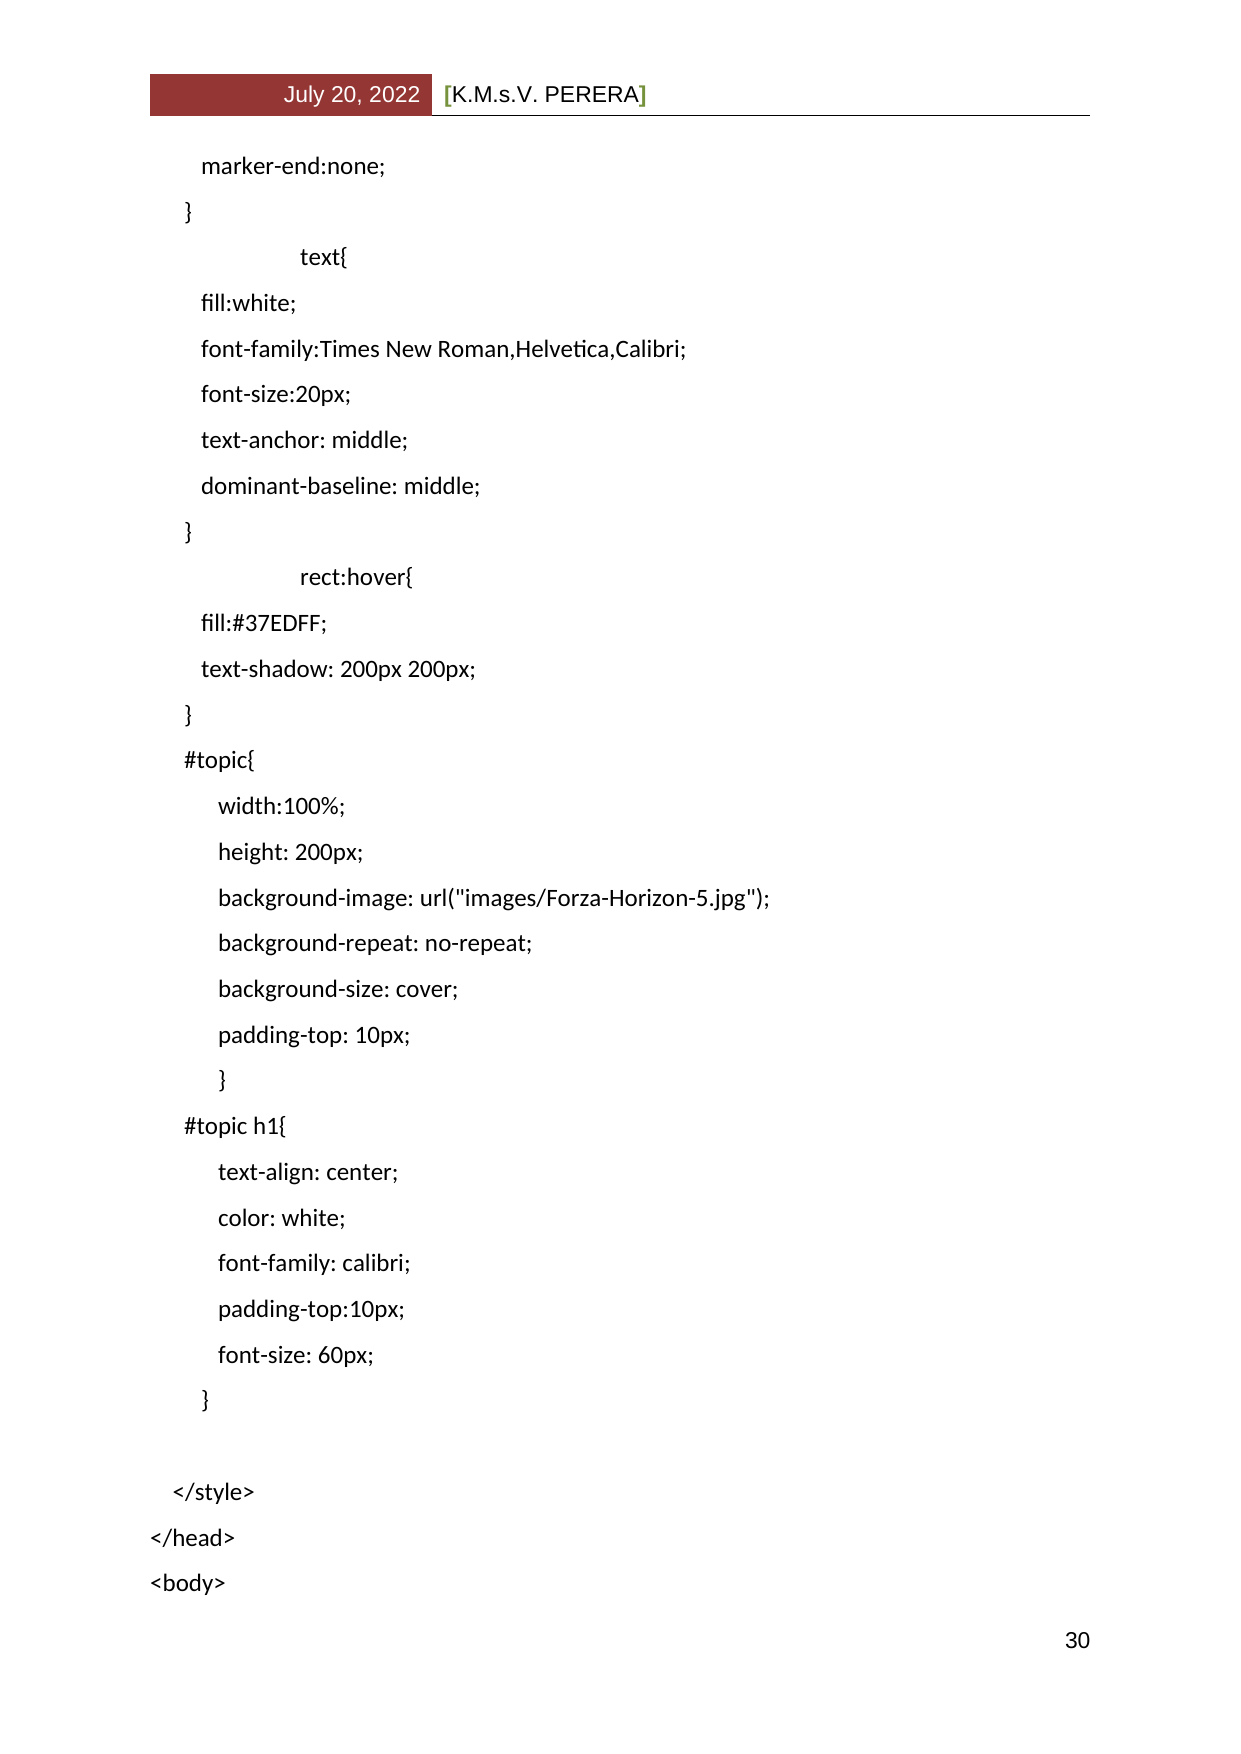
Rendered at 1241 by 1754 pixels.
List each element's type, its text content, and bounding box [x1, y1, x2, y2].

text text-anchor: middle; [150, 424, 1090, 455]
text font-family: calibri; [150, 1247, 1090, 1278]
text marker-end:none; [150, 150, 1090, 181]
text font-size:20px; [150, 379, 1090, 409]
text } [150, 699, 1090, 729]
text } [150, 1064, 1090, 1095]
text } [150, 196, 1090, 226]
text font-size: 60px; [150, 1339, 1090, 1369]
text height: 200px; [150, 836, 1090, 866]
text fill:#37EDFF; [150, 607, 1090, 638]
text fill:white; [150, 287, 1090, 318]
text padding-top:10px; [150, 1293, 1090, 1324]
text </style> [150, 1476, 1090, 1507]
text #topic h1{ [150, 1110, 1090, 1141]
text </head> [150, 1522, 1090, 1552]
text rect:hover{ [150, 562, 1090, 592]
text #topic{ [150, 744, 1090, 775]
text text-align: center; [150, 1156, 1090, 1187]
text background-image: url("images/Forza-Horizon-5.jpg"); [150, 882, 1090, 912]
text width:100%; [150, 790, 1090, 821]
text dominant-baseline: middle; [150, 470, 1090, 501]
text } [150, 516, 1090, 546]
text } [150, 1385, 1090, 1415]
text text-shadow: 200px 200px; [150, 653, 1090, 683]
text color: white; [150, 1202, 1090, 1232]
text background-size: cover; [150, 973, 1090, 1004]
text font-family:Times New Roman,Helvetica,Calibri; [150, 333, 1090, 363]
text text{ [150, 241, 1090, 272]
text background-repeat: no-repeat; [150, 927, 1090, 958]
text padding-top: 10px; [150, 1019, 1090, 1049]
text <body> [150, 1568, 1090, 1598]
